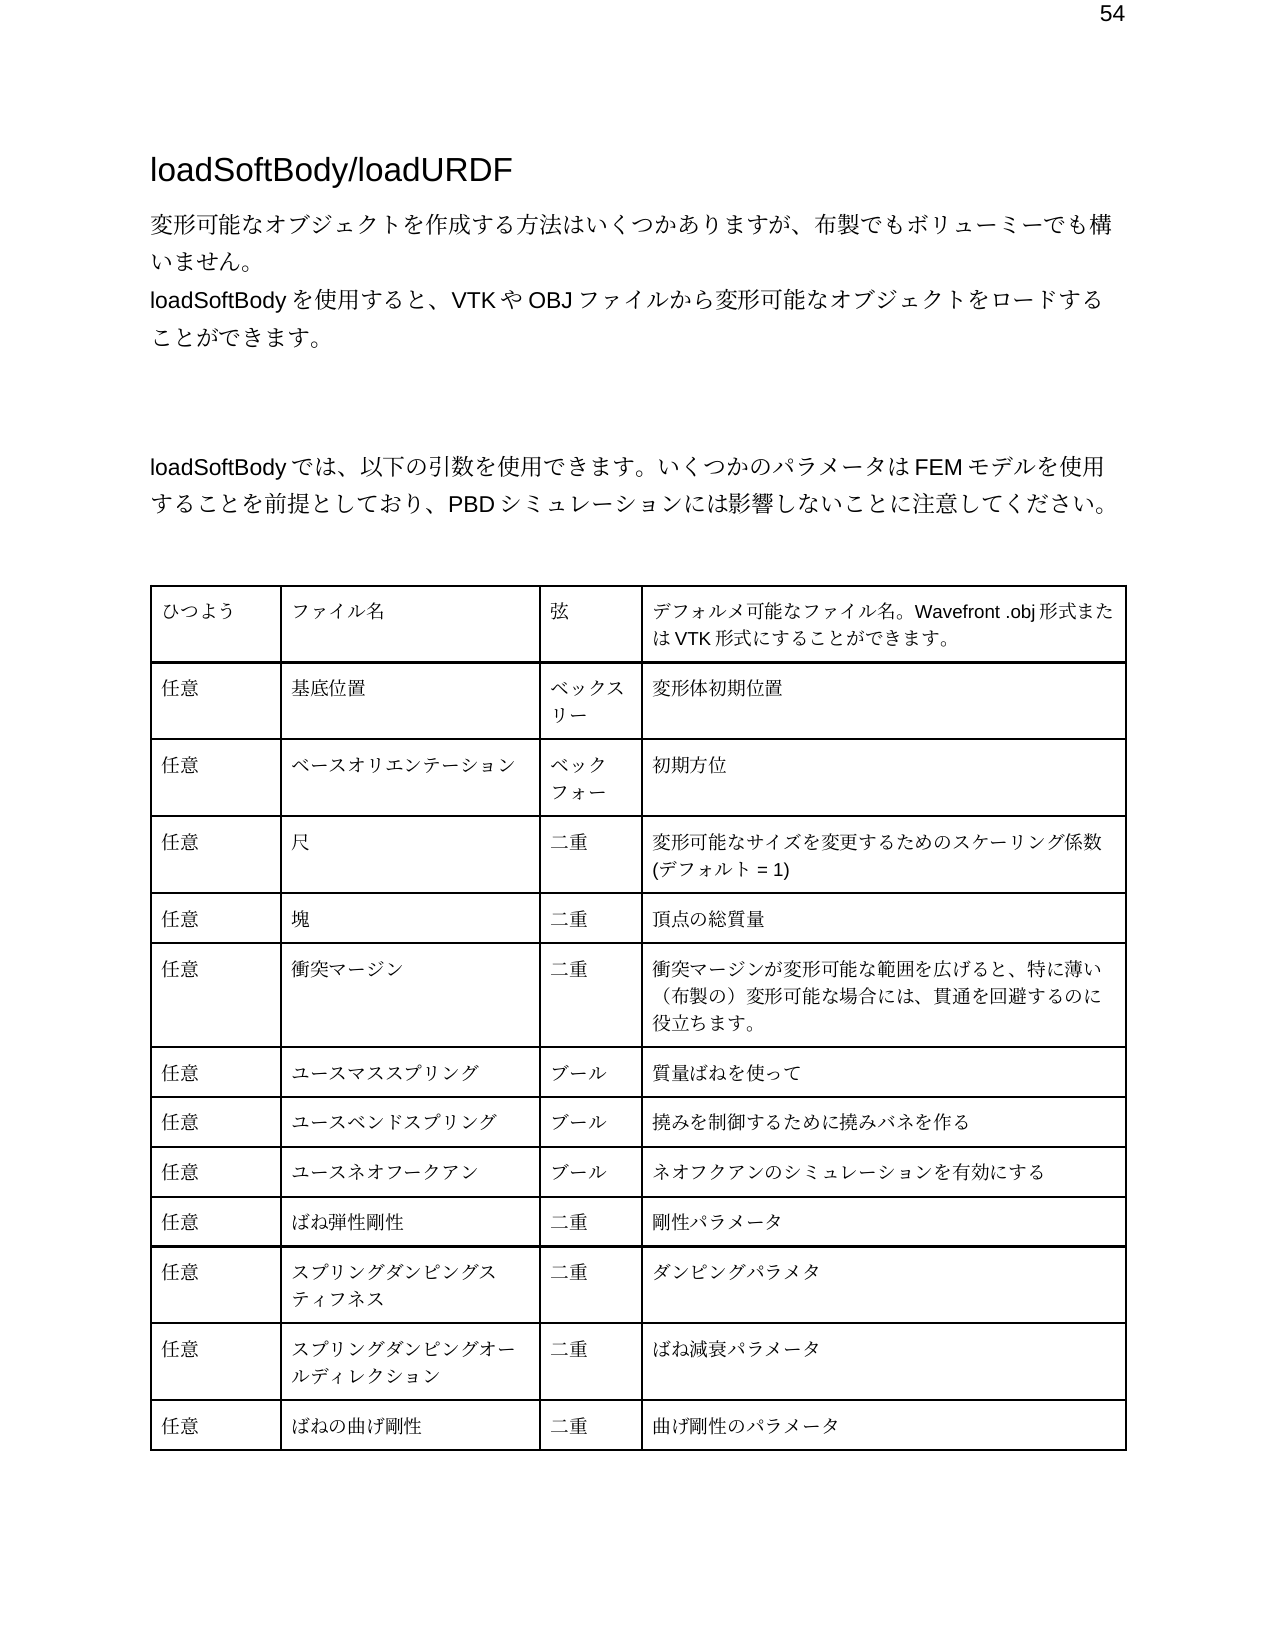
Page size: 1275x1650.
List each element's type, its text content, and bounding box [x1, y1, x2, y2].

table_cell ばね減衰パラメータ [643, 1324, 1125, 1399]
table_cell 任意 [152, 664, 280, 738]
table_cell 二重 [541, 944, 641, 1046]
table_cell 任意 [152, 1098, 280, 1146]
table_cell 初期方位 [643, 740, 1125, 815]
table_cell スプリングダンピングオールディレクション [282, 1324, 539, 1399]
table_cell 任意 [152, 740, 280, 815]
table_cell ブール [541, 1048, 641, 1096]
text loadSoftBodyを使用すると、VTKやOBJファイルから変形可能なオブジェクトをロードすることができます。 [150, 282, 1125, 353]
subtitle loadSoftBody/loadURDF [150, 150, 1125, 188]
table_cell ユースネオフークアン [282, 1148, 539, 1196]
table_cell 任意 [152, 1198, 280, 1245]
table_header ひつよう [152, 587, 280, 661]
table_cell 任意 [152, 817, 280, 892]
text loadSoftBodyでは、以下の引数を使用できます。いくつかのパラメータはFEMモデルを使用することを前提としており、PBDシミュレーションには影響しないことに注意してください。 [150, 448, 1125, 519]
table_cell 塊 [282, 894, 539, 942]
table_cell 任意 [152, 894, 280, 942]
table_cell 二重 [541, 894, 641, 942]
table_cell 変形可能なサイズを変更するためのスケーリング係数 (デフォルト = 1) [643, 817, 1125, 892]
table_cell ばね弾性剛性 [282, 1198, 539, 1245]
table_cell ネオフクアンのシミュレーションを有効にする [643, 1148, 1125, 1196]
table_cell 二重 [541, 1248, 641, 1322]
table_cell ベックスリー [541, 664, 641, 738]
table_cell ダンピングパラメタ [643, 1248, 1125, 1322]
text 変形可能なオブジェクトを作成する方法はいくつかありますが、布製でもボリューミーでも構いません。 [150, 207, 1125, 277]
table_cell 尺 [282, 817, 539, 892]
table_cell 頂点の総質量 [643, 894, 1125, 942]
table_cell ユースベンドスプリング [282, 1098, 539, 1146]
table_cell 任意 [152, 1048, 280, 1096]
table_cell 任意 [152, 1148, 280, 1196]
table_cell 二重 [541, 1401, 641, 1449]
table_cell ベースオリエンテーション [282, 740, 539, 815]
table_cell 二重 [541, 817, 641, 892]
table_cell 任意 [152, 1324, 280, 1399]
table_cell 任意 [152, 1401, 280, 1449]
table_cell ブール [541, 1098, 641, 1146]
table_header デフォルメ可能なファイル名。Wavefront .obj形式またはVTK形式にすることができます。 [643, 587, 1125, 661]
table_cell 任意 [152, 1248, 280, 1322]
table_cell 撓みを制御するために撓みバネを作る [643, 1098, 1125, 1146]
table_header ファイル名 [282, 587, 539, 661]
table_cell 変形体初期位置 [643, 664, 1125, 738]
table_cell 衝突マージン [282, 944, 539, 1046]
table_cell 質量ばねを使って [643, 1048, 1125, 1096]
table_cell 基底位置 [282, 664, 539, 738]
table_cell 衝突マージンが変形可能な範囲を広げると、特に薄い（布製の）変形可能な場合には、貫通を回避するのに役立ちます。 [643, 944, 1125, 1046]
table_cell スプリングダンピングスティフネス [282, 1248, 539, 1322]
table_cell 剛性パラメータ [643, 1198, 1125, 1245]
table_cell ユースマススプリング [282, 1048, 539, 1096]
table_cell ベックフォー [541, 740, 641, 815]
table_cell 二重 [541, 1198, 641, 1245]
table_cell ブール [541, 1148, 641, 1196]
table_cell 二重 [541, 1324, 641, 1399]
table_cell ばねの曲げ剛性 [282, 1401, 539, 1449]
table_header 弦 [541, 587, 641, 661]
table_cell 任意 [152, 944, 280, 1046]
table_cell 曲げ剛性のパラメータ [643, 1401, 1125, 1449]
